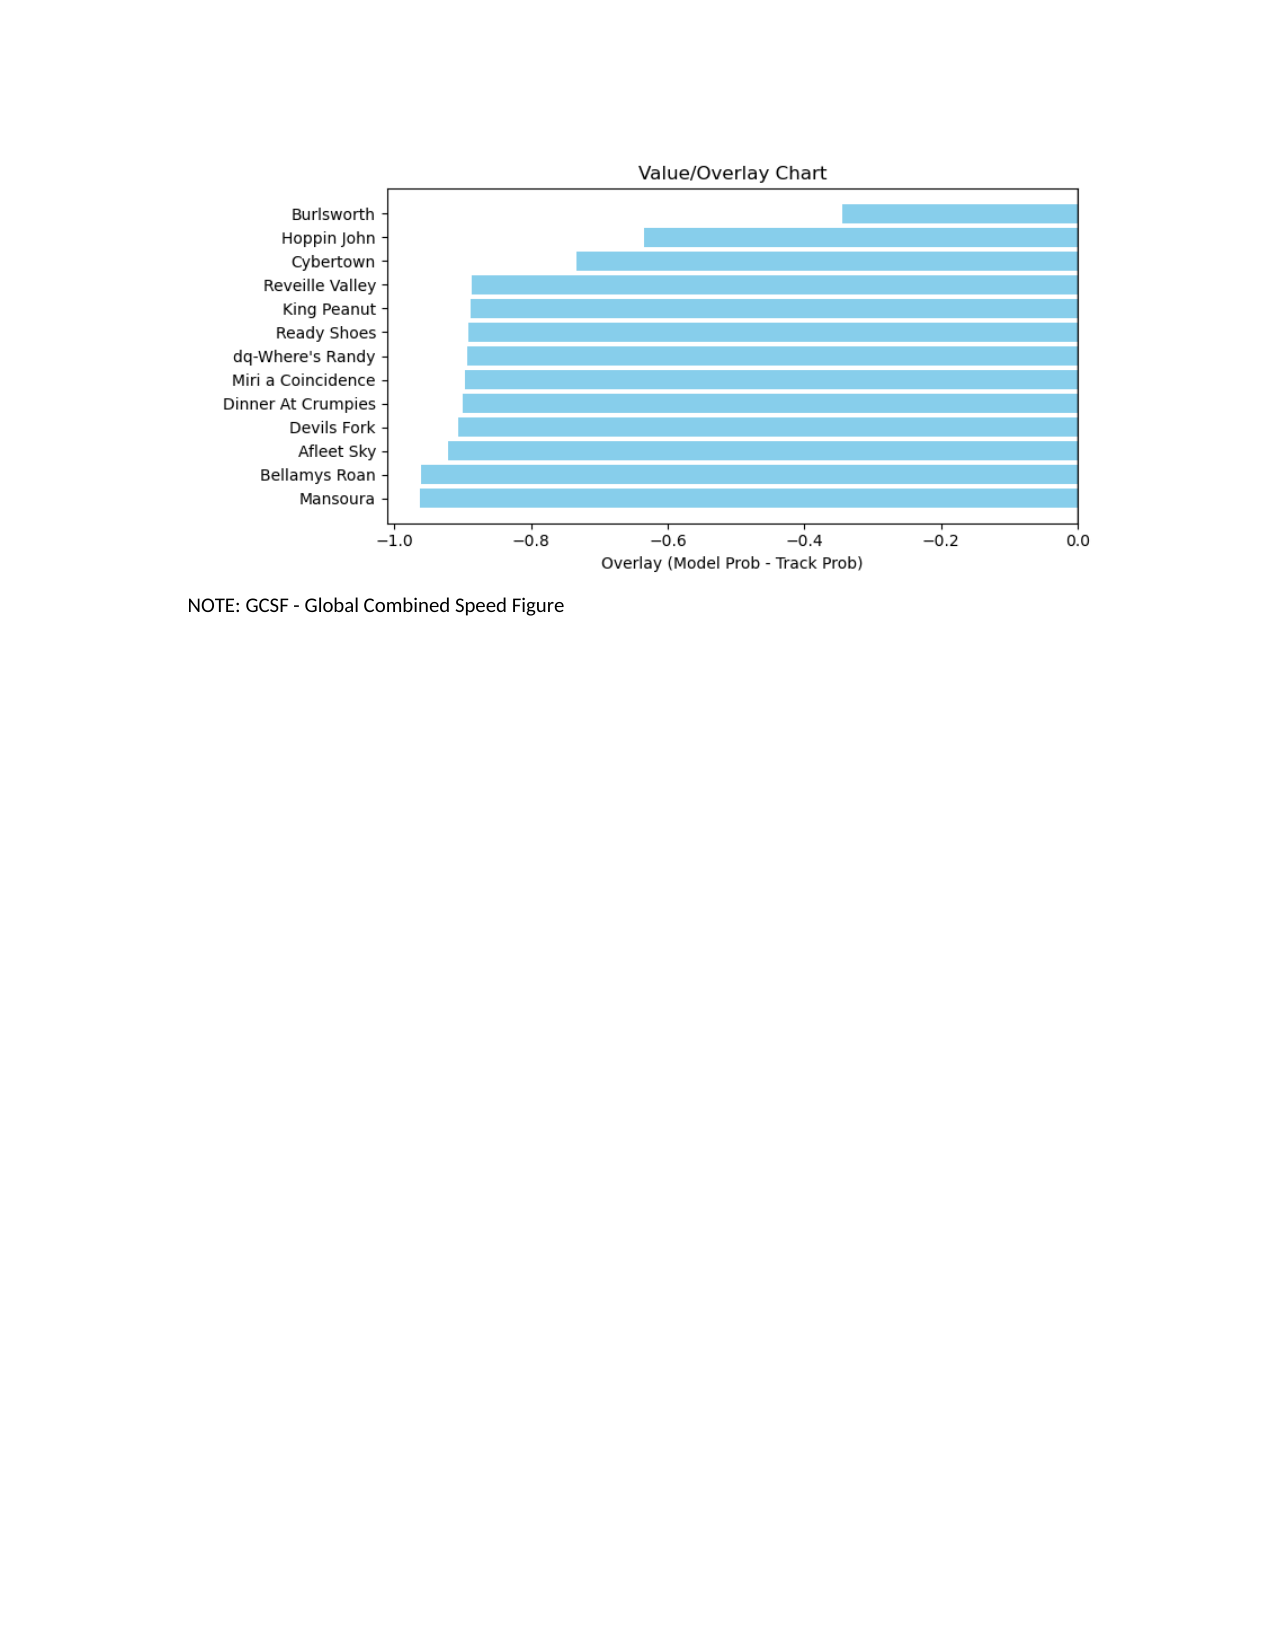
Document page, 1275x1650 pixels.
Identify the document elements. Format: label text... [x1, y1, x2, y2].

picture [206, 150, 1107, 589]
text NOTE: GCSF - Global Combined Speed Figure [187, 592, 1087, 618]
